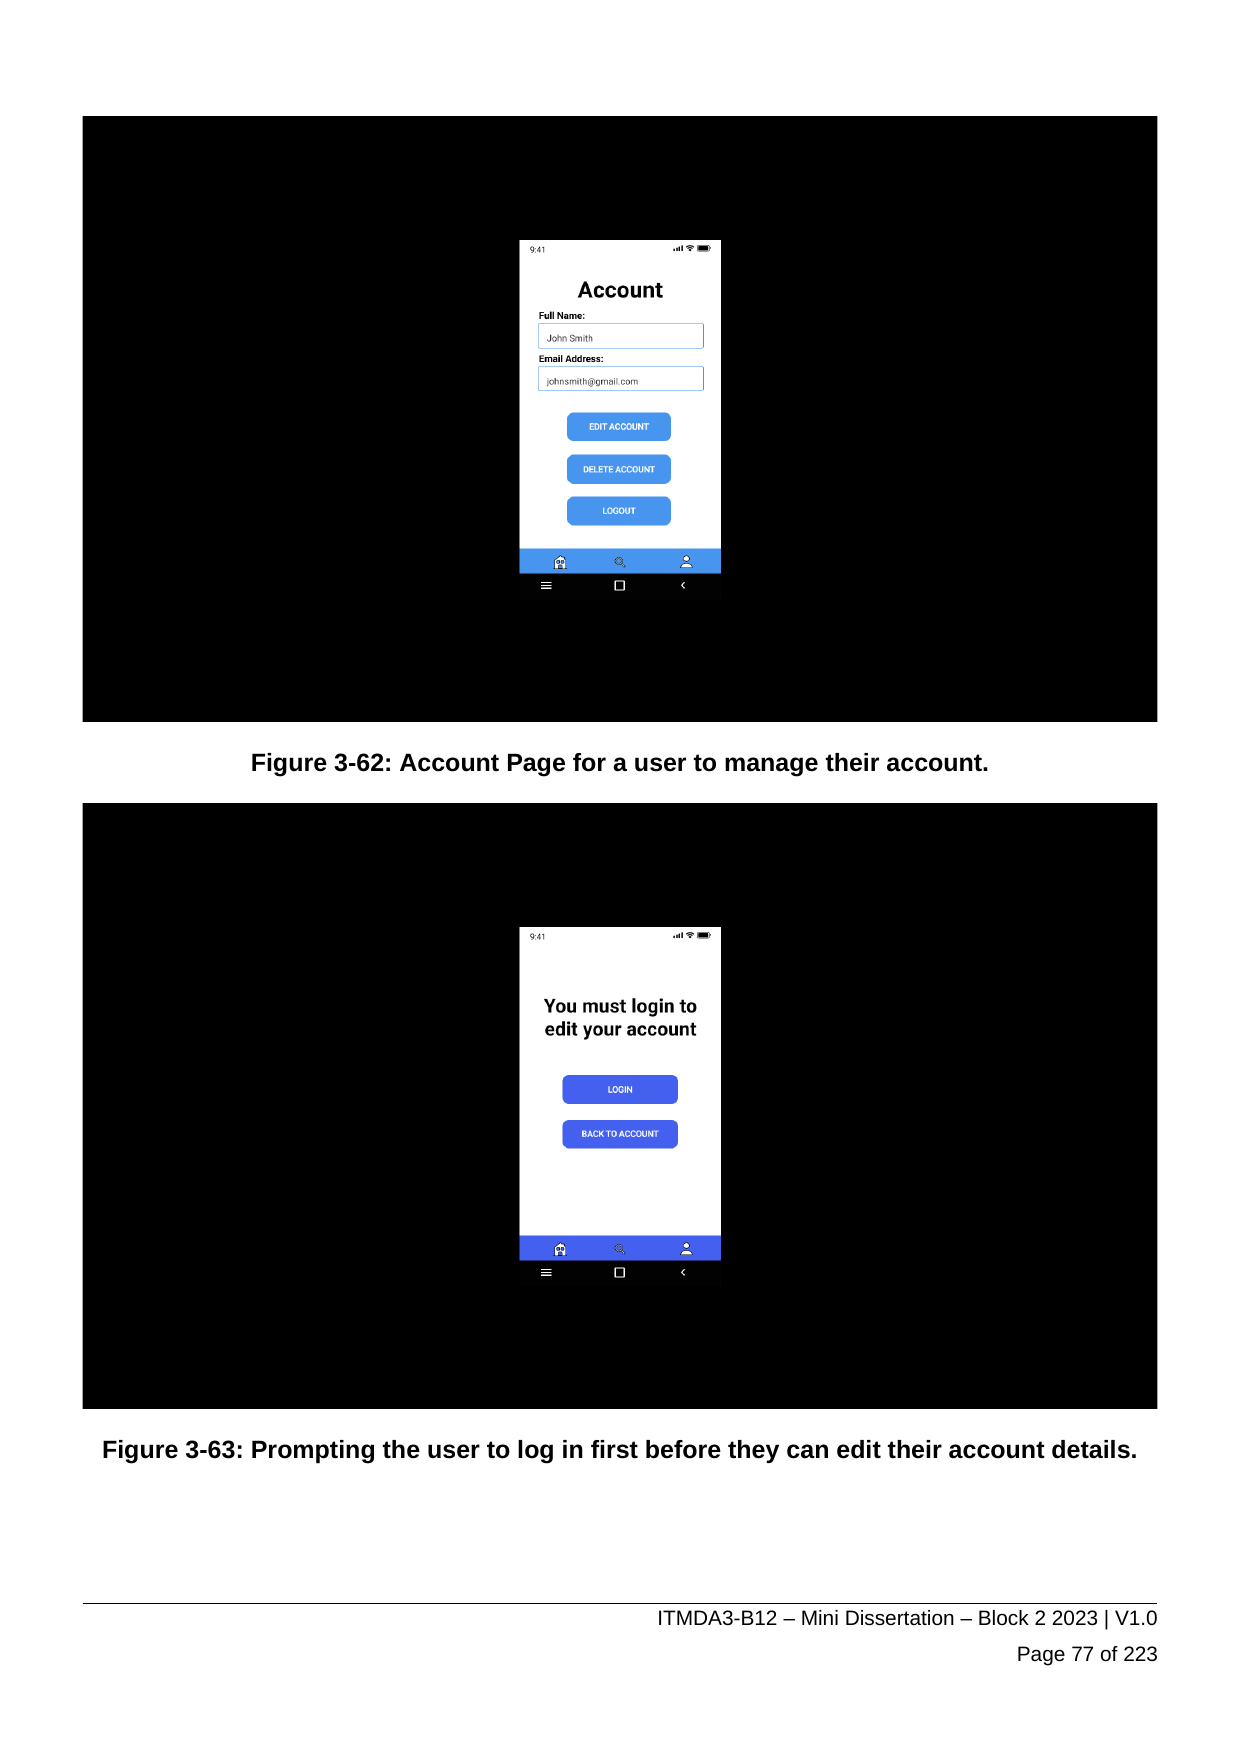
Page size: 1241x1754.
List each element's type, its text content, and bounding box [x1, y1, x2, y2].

picture [82, 803, 1158, 1409]
picture [82, 116, 1158, 722]
